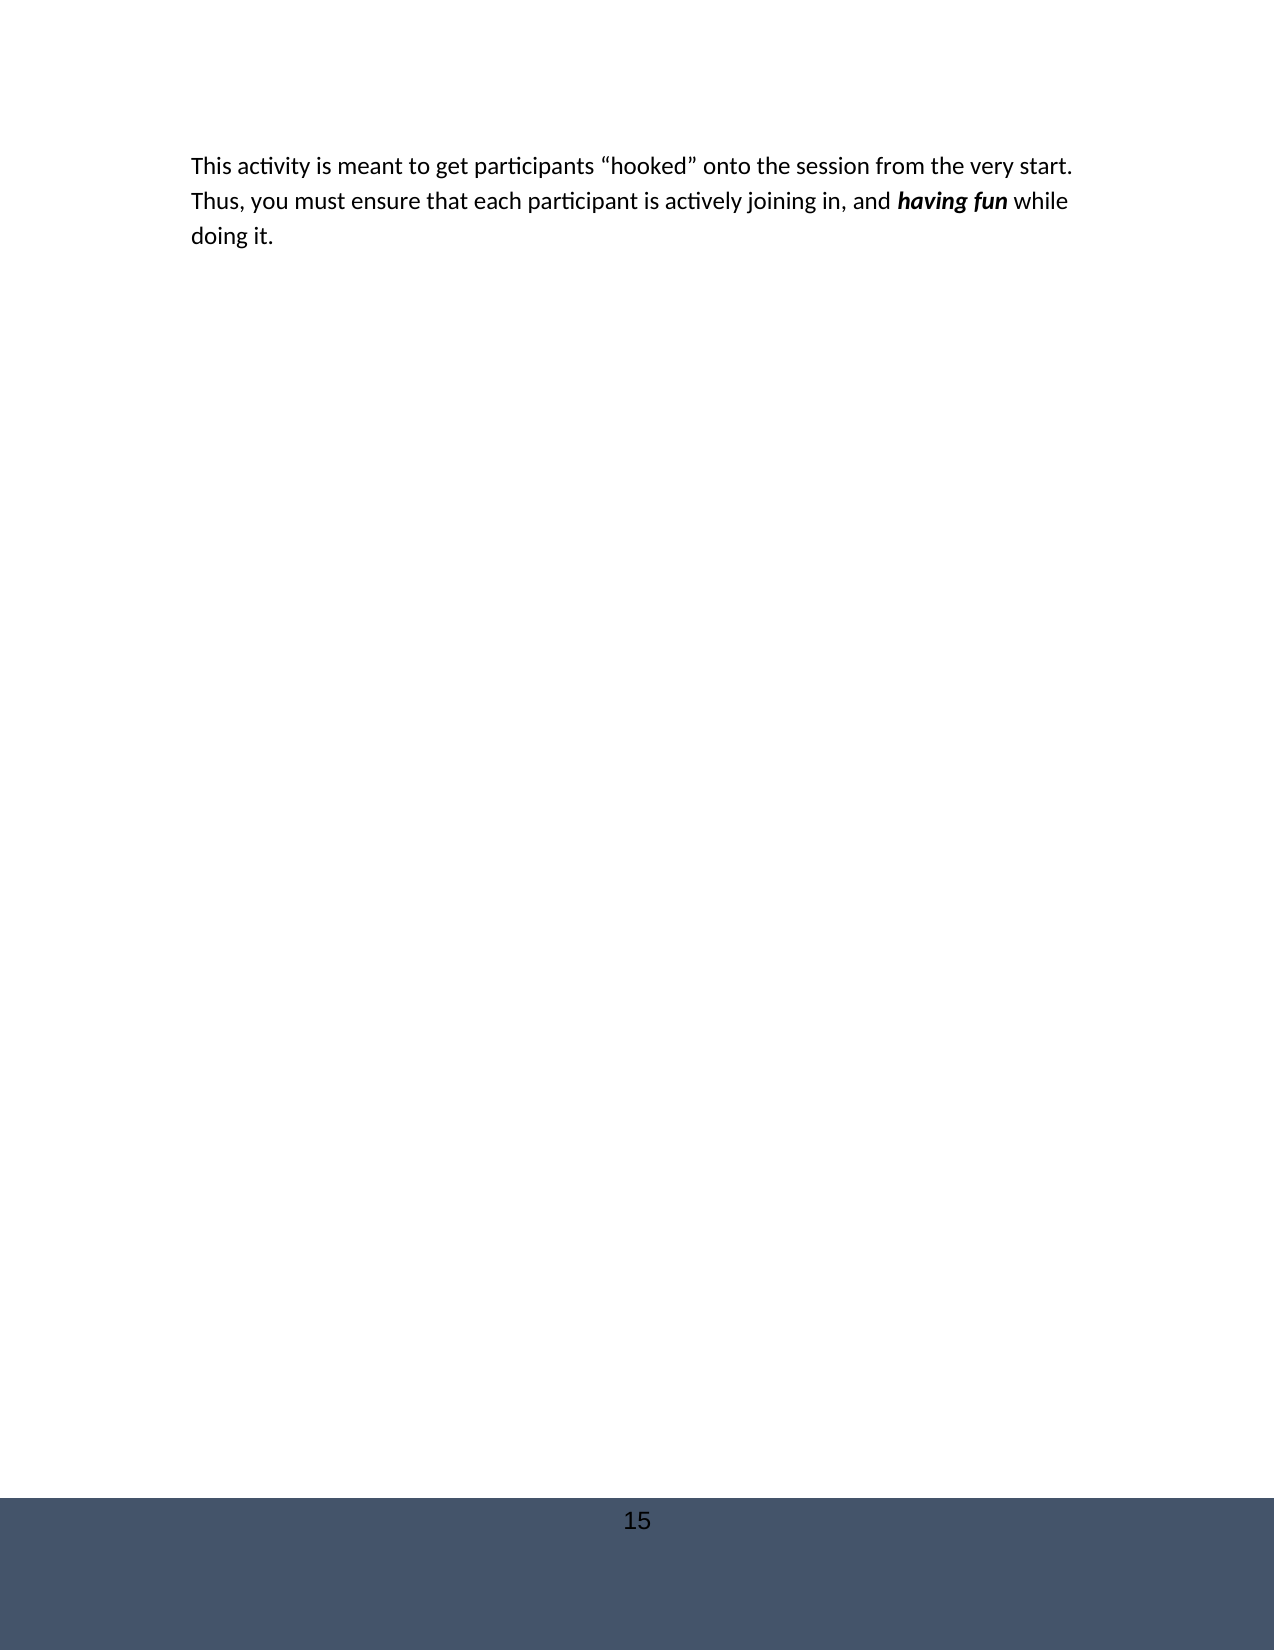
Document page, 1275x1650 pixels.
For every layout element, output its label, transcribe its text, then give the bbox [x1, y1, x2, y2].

text This activity is meant to get participants “hooked” onto the session from the very start. Thus, you must ensure that each participant is actively joining in, and having fun while doing it. [191, 150, 1125, 251]
